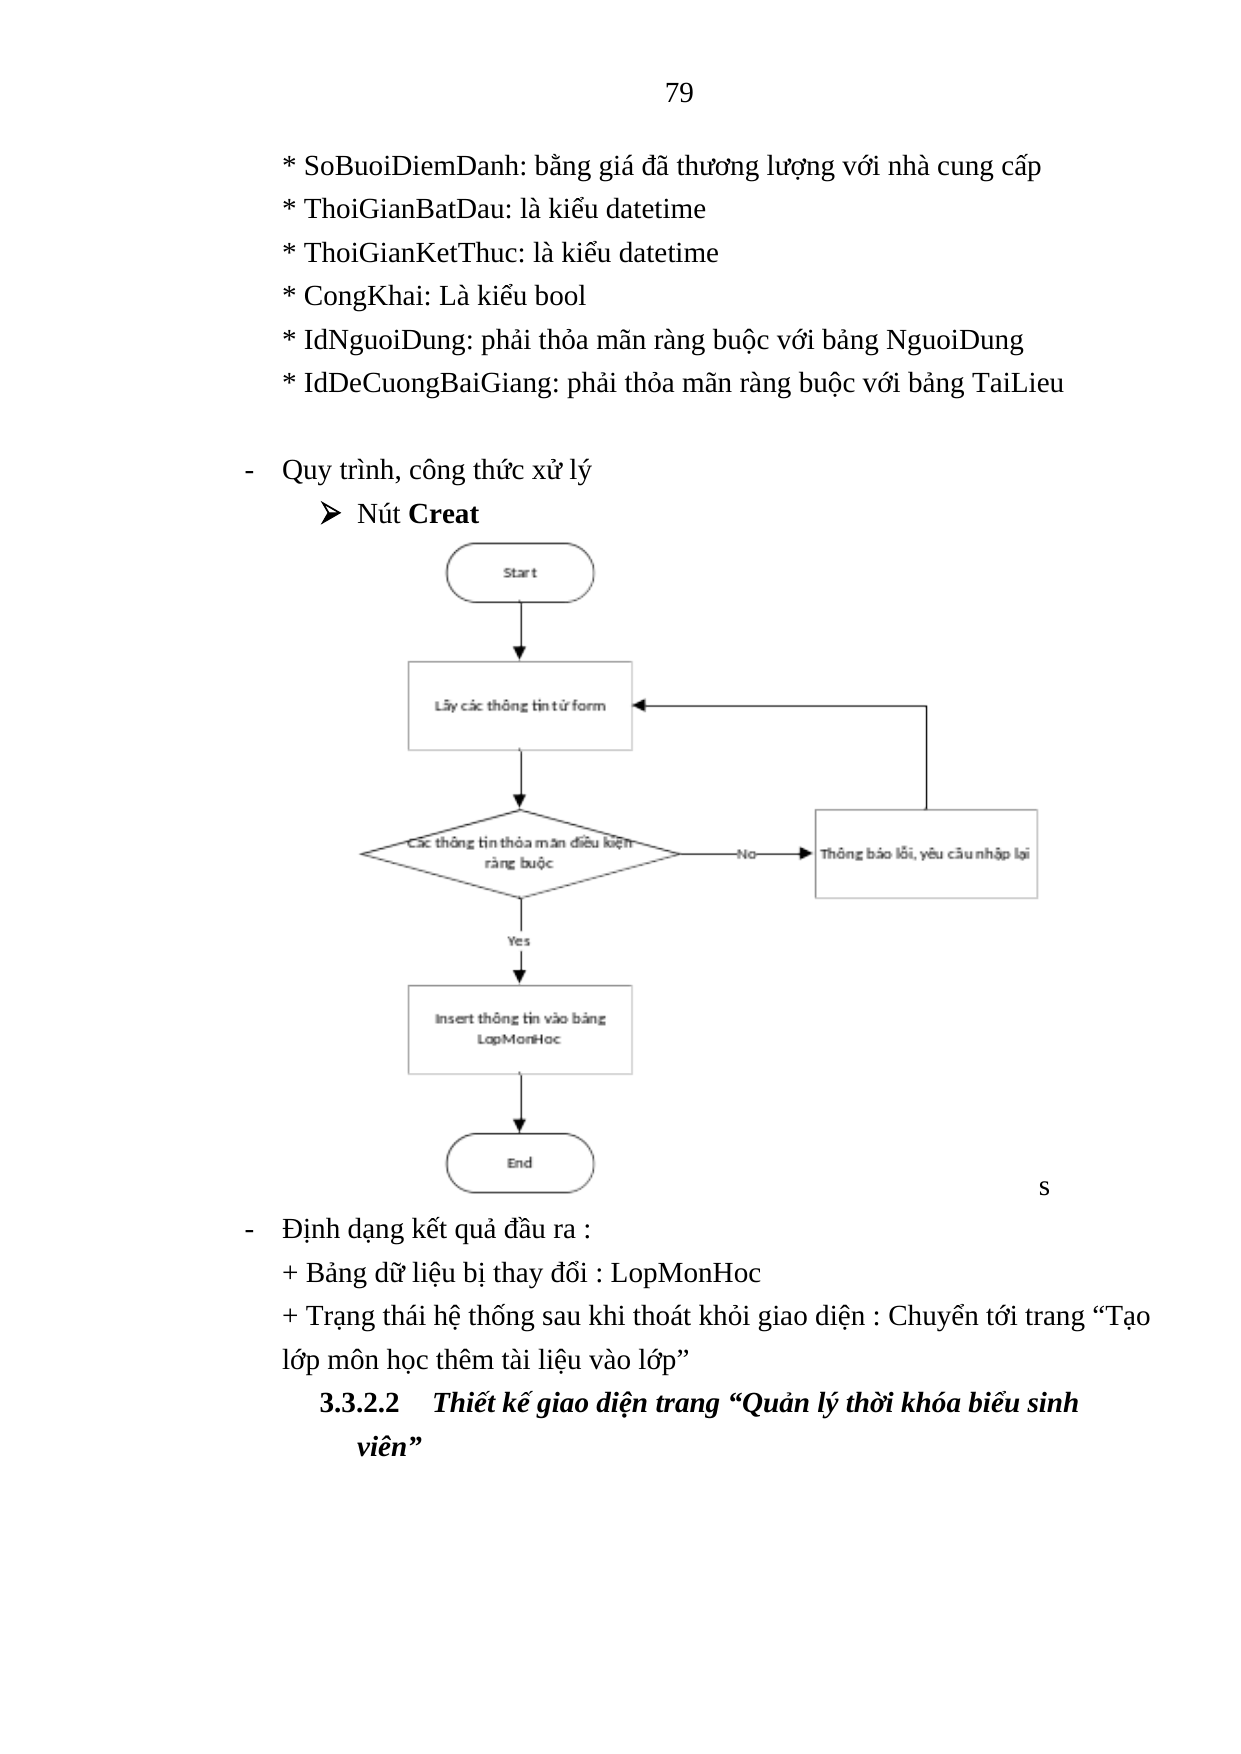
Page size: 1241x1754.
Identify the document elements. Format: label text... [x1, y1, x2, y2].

list * IdDeCuongBaiGiang: phải thỏa mãn ràng buộc với bảng TaiLieu [282, 365, 1152, 399]
list * ThoiGianBatDau: là kiểu datetime [282, 191, 1152, 225]
list Thiết kế giao diện trang “Quản lý thời khóa biểu sinh viên” [319, 1386, 1152, 1463]
list s [357, 540, 1152, 1201]
list + Trạng thái hệ thống sau khi thoát khỏi giao diện : Chuyển tới trang “Tạo lớp môn học thêm tài liệu vào lớp” [282, 1298, 1152, 1376]
list Quy trình, công thức xử lý [244, 452, 1152, 486]
list * IdNguoiDung: phải thỏa mãn ràng buộc với bảng NguoiDung [282, 322, 1152, 355]
list * SoBuoiDiemDanh: bằng giá đã thương lượng với nhà cung cấp [282, 148, 1152, 181]
list Định dạng kết quả đầu ra : [244, 1211, 1152, 1245]
list Nút Creat [319, 496, 1152, 530]
list + Bảng dữ liệu bị thay đổi : LopMonHoc [282, 1255, 1152, 1288]
list * CongKhai: Là kiểu bool [282, 278, 1152, 312]
list * ThoiGianKetThuc: là kiểu datetime [282, 235, 1152, 268]
